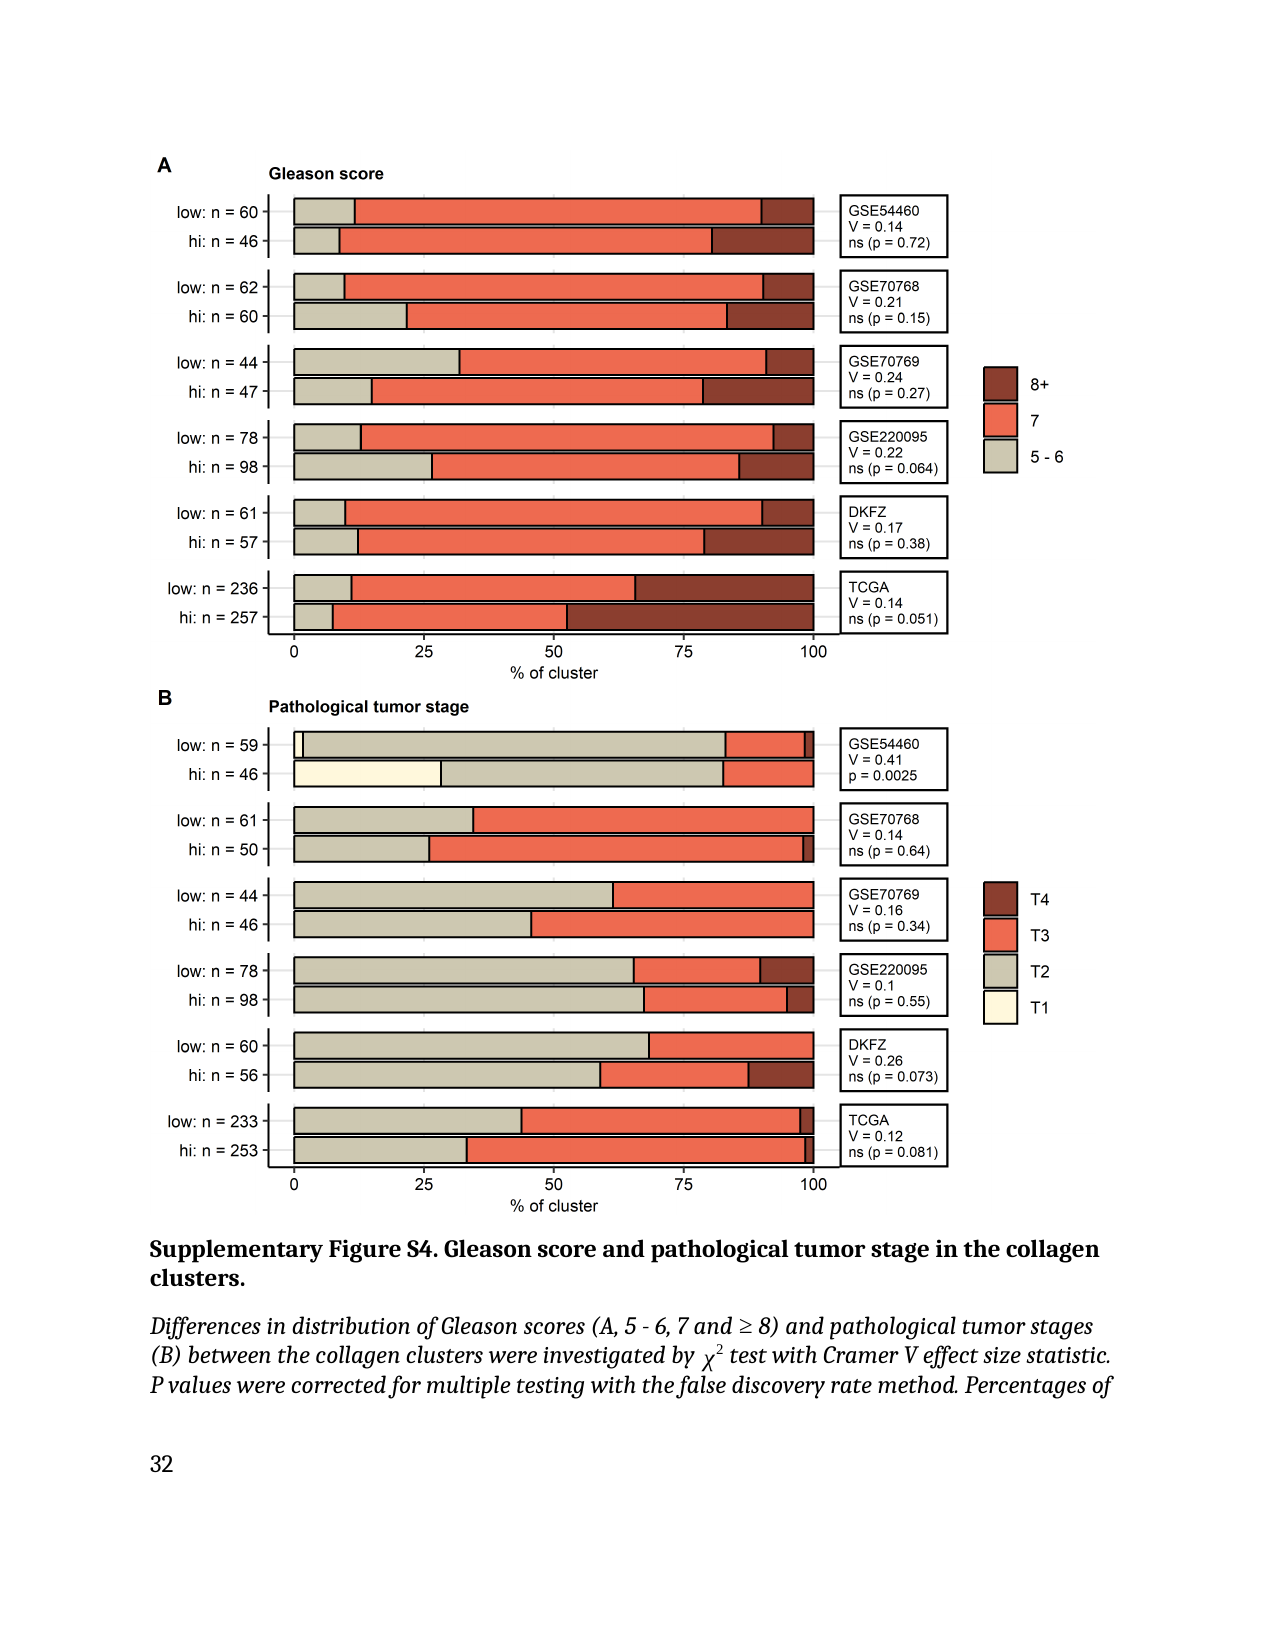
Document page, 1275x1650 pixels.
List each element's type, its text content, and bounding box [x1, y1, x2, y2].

picture [150, 150, 1097, 1215]
text Supplementary Figure S4. Gleason score and pathological tumor stage in the collagen clusters. [150, 1235, 1125, 1293]
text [150, 1312, 1125, 1400]
